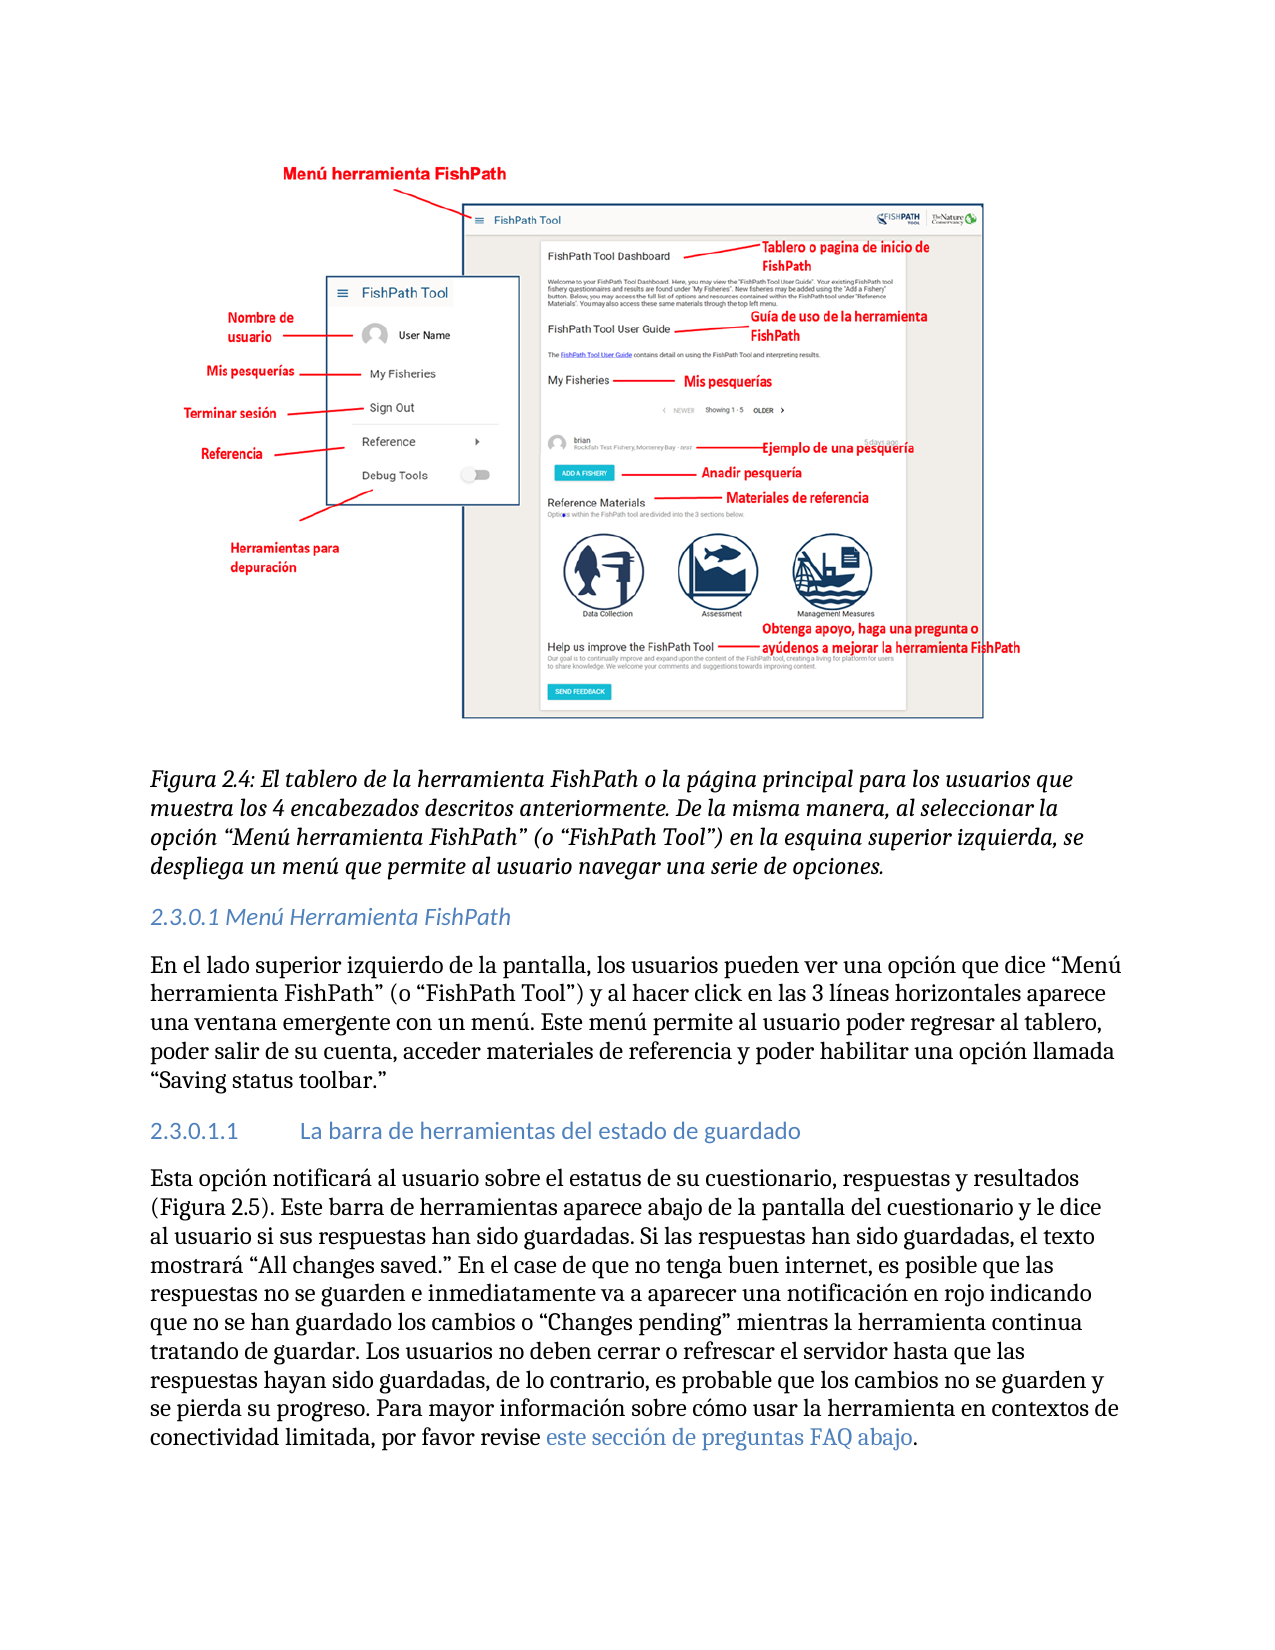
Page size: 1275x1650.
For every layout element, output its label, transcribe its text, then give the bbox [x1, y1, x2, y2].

text Esta opción notificará al usuario sobre el estatus de su cuestionario, respuestas y resultados (Figura 2.5). Este barra de herramientas aparece abajo de la pantalla del cuestionario y le dice al usuario si sus respuestas han sido guardadas. Si las respuestas han sido guardadas, el texto mostrará “All changes saved.” En el case de que no tenga buen internet, es posible que las respuestas no se guarden e inmediatamente va a aparecer una notificación en rojo indicando que no se han guardado los cambios o “Changes pending” mientras la herramienta continua tratando de guardar. Los usuarios no deben cerrar o refrescar el servidor hasta que las respuestas hayan sido guardadas, de lo contrario, es probable que los cambios no se guarden y se pierda su progreso. Para mayor información sobre cómo usar la herramienta en contextos de conectividad limitada, por favor revise este sección de preguntas FAQ abajo. [150, 1164, 1125, 1452]
text Figura 2.4: El tablero de la herramienta FishPath o la página principal para los usuarios que muestra los 4 encabezados descritos anteriormente. De la misma manera, al seleccionar la opción “Menú herramienta FishPath” (o “FishPath Tool”) en la esquina superior izquierda, se despliega un menú que permite al usuario navegar una serie de opciones. [150, 765, 1125, 880]
subtitle 2.3.0.1 Menú Herramienta FishPath [150, 901, 1125, 932]
picture [168, 150, 1044, 745]
text En el lado superior izquierdo de la pantalla, los usuarios pueden ver una opción que dice “Menú herramienta FishPath” (o “FishPath Tool”) y al hacer click en las 3 líneas horizontales aparece una ventana emergente con un menú. Este menú permite al usuario poder regresar al tablero, poder salir de su cuenta, acceder materiales de referencia y poder habilitar una opción llamada “Saving status toolbar.” [150, 951, 1125, 1094]
subtitle 2.3.0.1.1 La barra de herramientas del estado de guardado [150, 1115, 1125, 1146]
